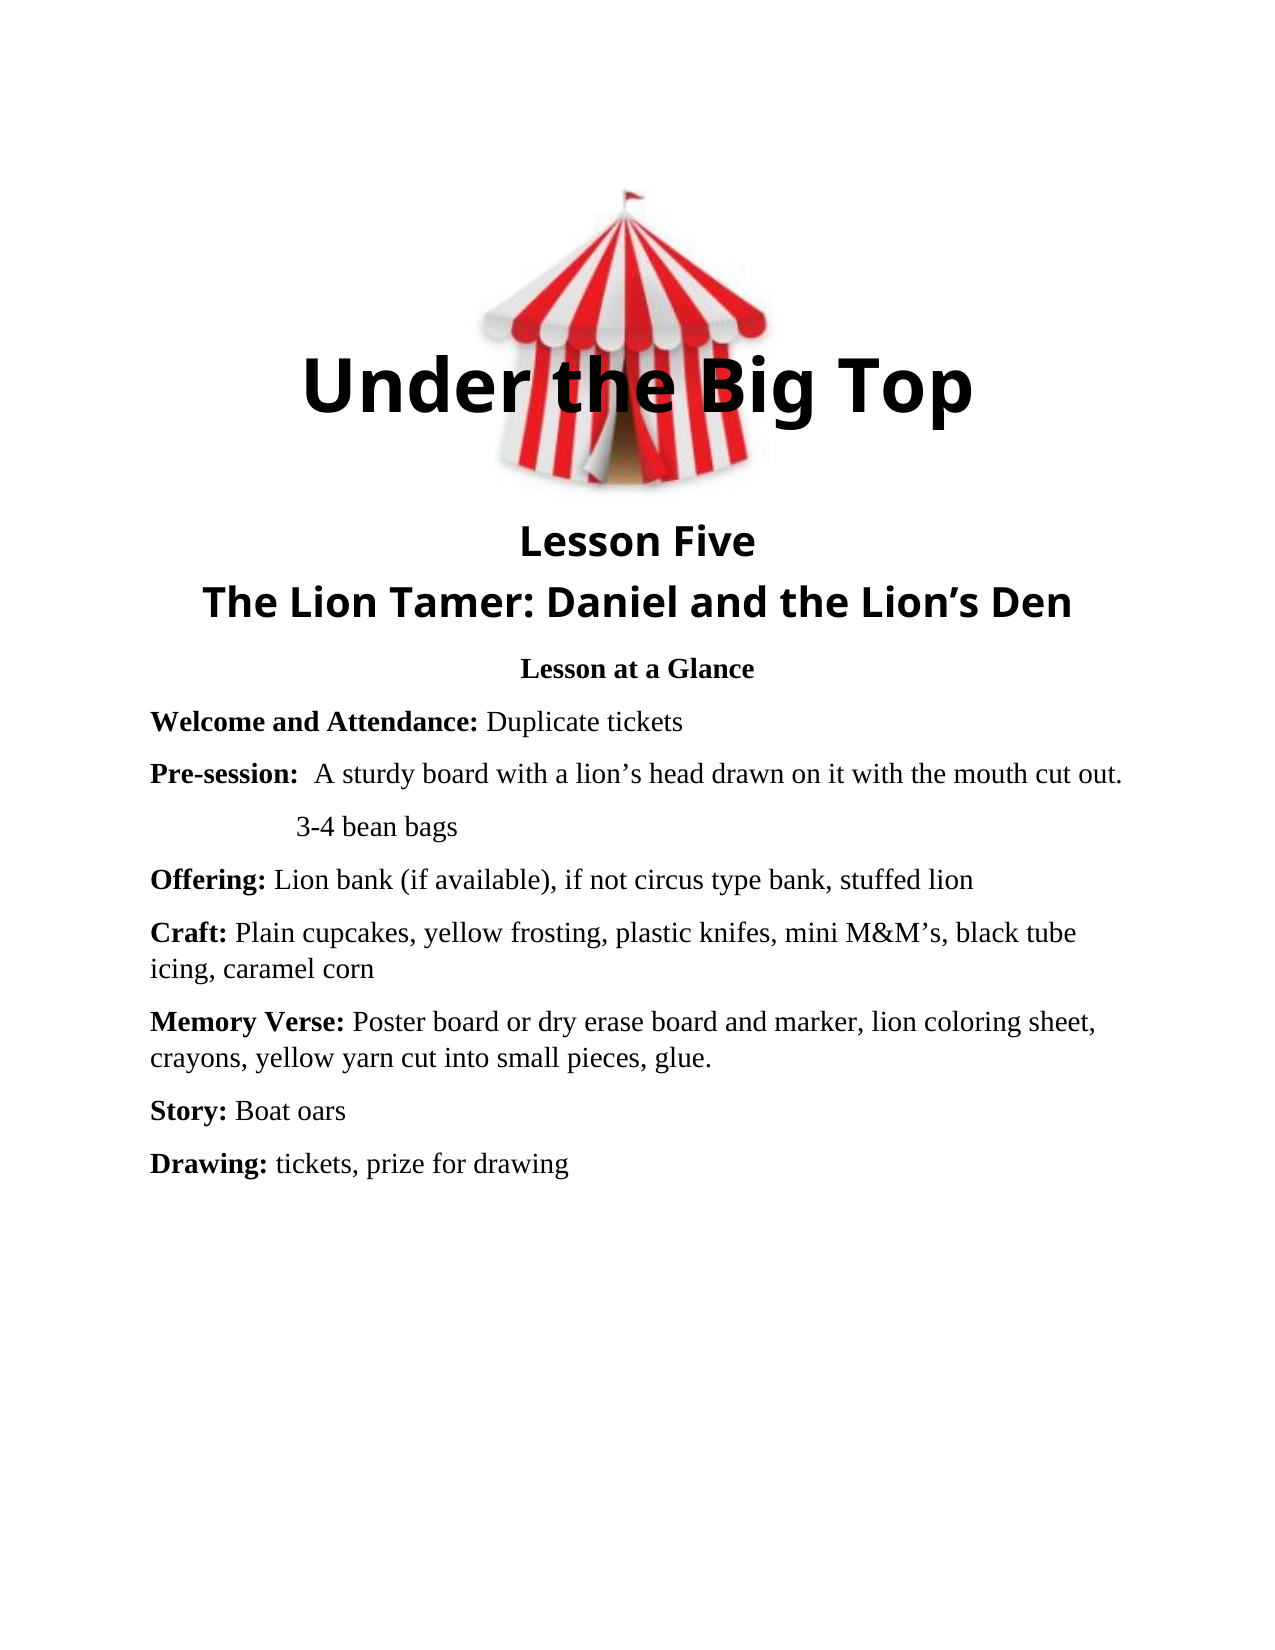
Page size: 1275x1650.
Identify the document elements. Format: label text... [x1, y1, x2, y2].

text Lesson at a Glance [150, 651, 1125, 684]
text Drawing: tickets, prize for drawing [150, 1146, 1125, 1179]
picture [470, 434, 780, 502]
text Pre-session: A sturdy board with a lion’s head drawn on it with the mouth cut out. [150, 757, 1125, 790]
text Memory Verse: Poster board or dry erase board and marker, lion coloring sheet, crayons, yellow yarn cut into small pieces, glue. [150, 1004, 1125, 1074]
text Lesson Five The Lion Tamer: Daniel and the Lion’s Den [150, 512, 1125, 630]
text Welcome and Attendance: Duplicate tickets [150, 704, 1125, 737]
text 3-4 bean bags [150, 809, 1125, 843]
picture [470, 189, 780, 332]
text Offering: Lion bank (if available), if not circus type bank, stuffed lion [150, 862, 1125, 896]
text Story: Boat oars [150, 1093, 1125, 1127]
text Craft: Plain cupcakes, yellow frosting, plastic knifes, mini M&M’s, black tube icing, caramel corn [150, 915, 1125, 985]
text Under the Big Top [150, 332, 1125, 434]
